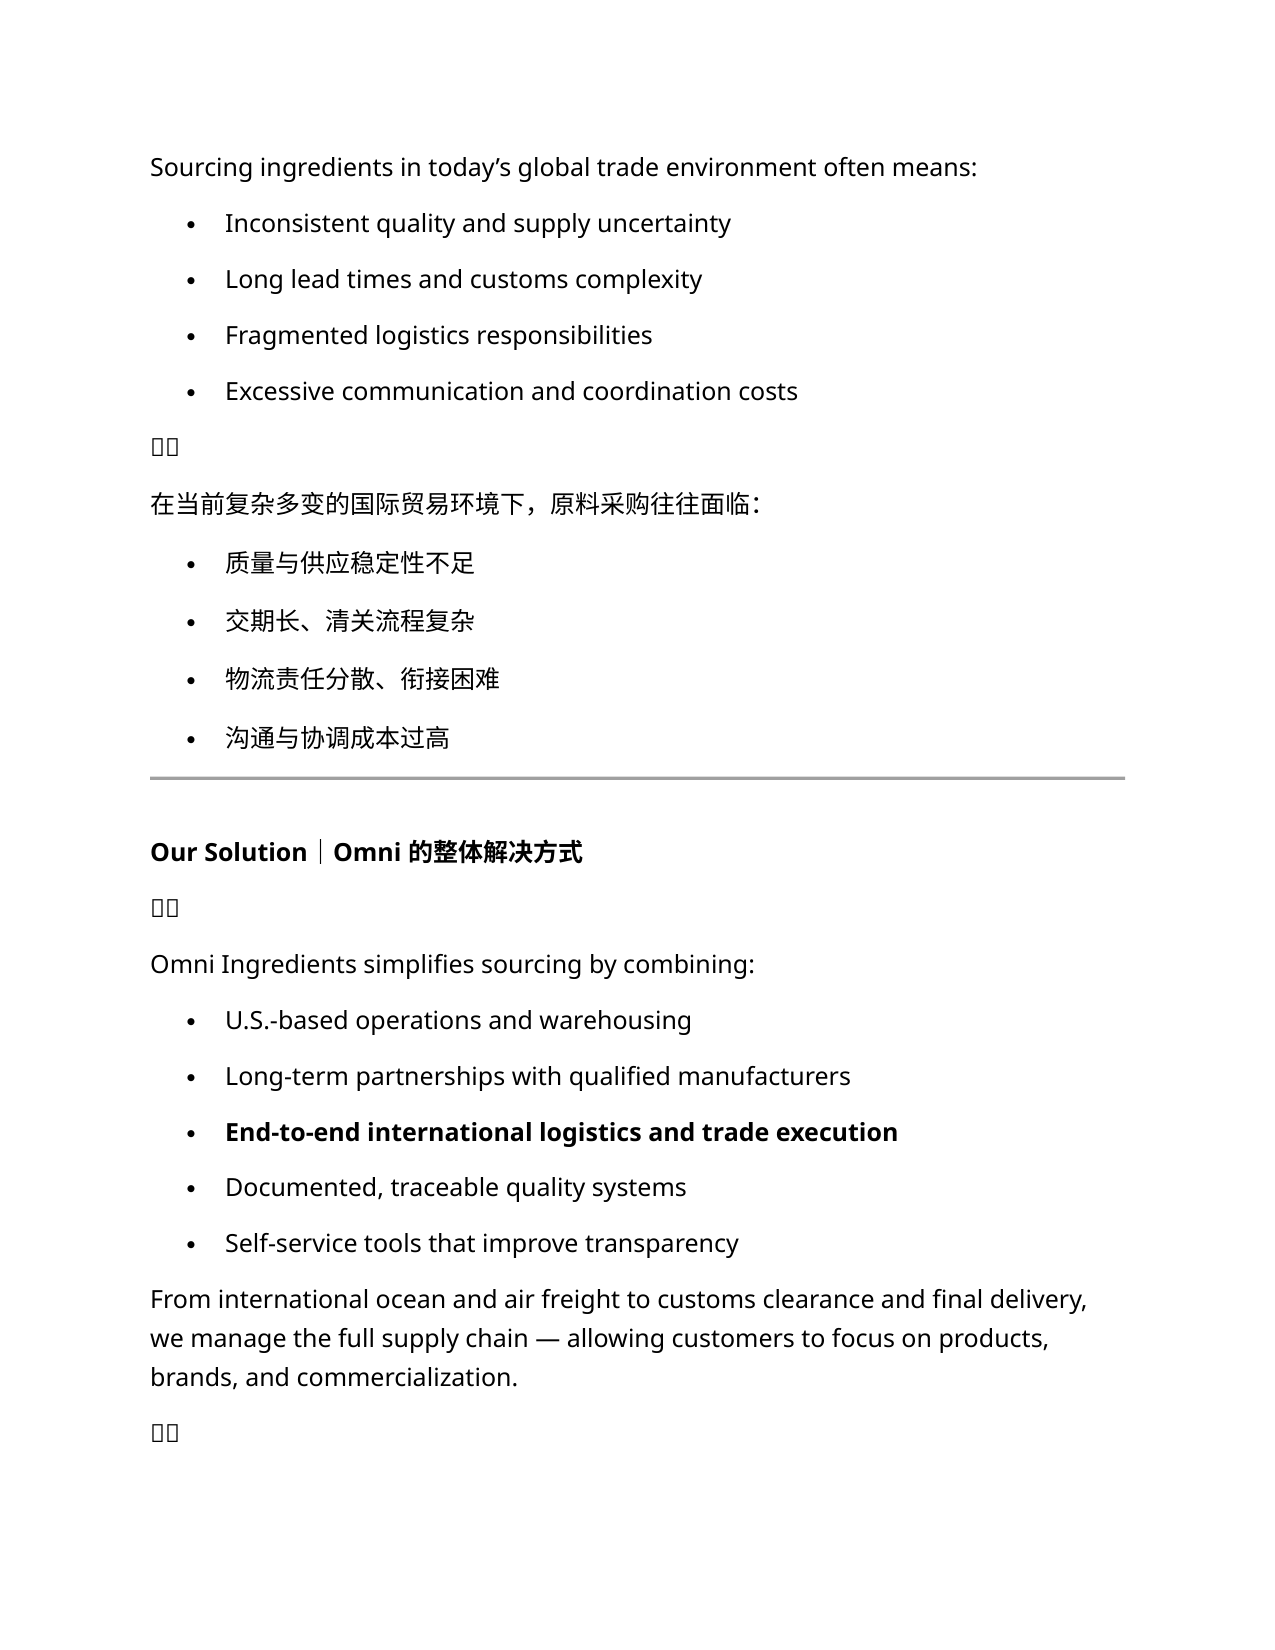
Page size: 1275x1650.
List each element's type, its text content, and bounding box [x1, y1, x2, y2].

list Documented, traceable quality systems [187, 1170, 1125, 1204]
list U.S.-based operations and warehousing [187, 1002, 1125, 1037]
list 质量与供应稳定性不足 [187, 543, 1125, 579]
text 在当前复杂多变的国际贸易环境下，原料采购往往面临： [150, 485, 1125, 521]
text Omni Ingredients simplifies sourcing by combining: [150, 947, 1125, 981]
list Self-service tools that improve transparency [187, 1226, 1125, 1260]
text Our Solution｜Omni 的整体解决方式 [150, 832, 1125, 869]
text 🇺🇸 [150, 891, 1125, 925]
list 沟通与协调成本过高 [187, 718, 1125, 754]
text From international ocean and air freight to customs clearance and final delivery, we manage the full supply chain — allowing customers to focus on products, brands, and commercialization. [150, 1282, 1125, 1394]
list 交期长、清关流程复杂 [187, 602, 1125, 638]
list End-to-end international logistics and trade execution [187, 1114, 1125, 1148]
list Long lead times and customs complexity [187, 262, 1125, 296]
text 🇨🇳 [150, 1416, 1125, 1450]
list Fragmented logistics responsibilities [187, 317, 1125, 352]
text Sourcing ingredients in today’s global trade environment often means: [150, 150, 1125, 184]
list Inconsistent quality and supply uncertainty [187, 206, 1125, 240]
list Long-term partnerships with qualified manufacturers [187, 1058, 1125, 1092]
list 物流责任分散、衔接困难 [187, 660, 1125, 696]
list Excessive communication and coordination costs [187, 373, 1125, 407]
text 🇨🇳 [150, 429, 1125, 463]
